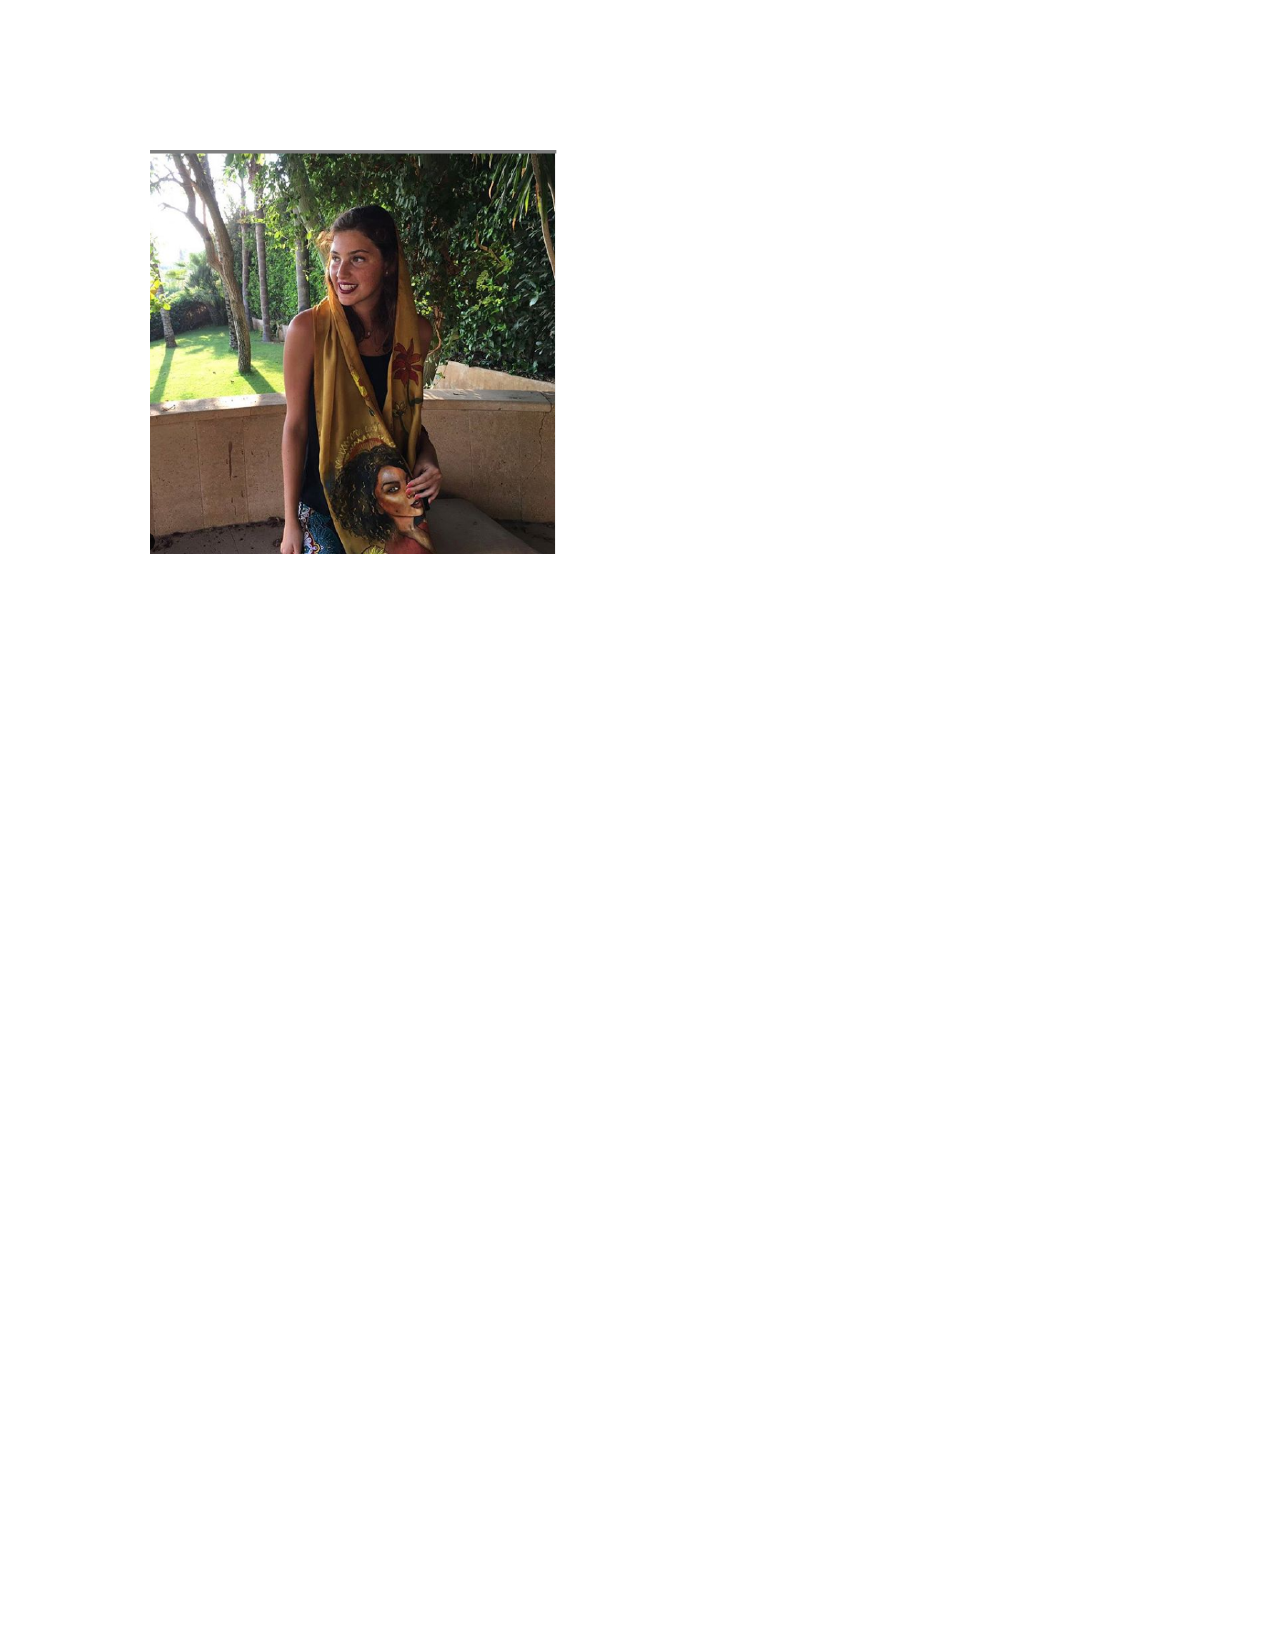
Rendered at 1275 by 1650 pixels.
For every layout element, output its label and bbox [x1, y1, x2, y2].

picture [150, 150, 557, 554]
